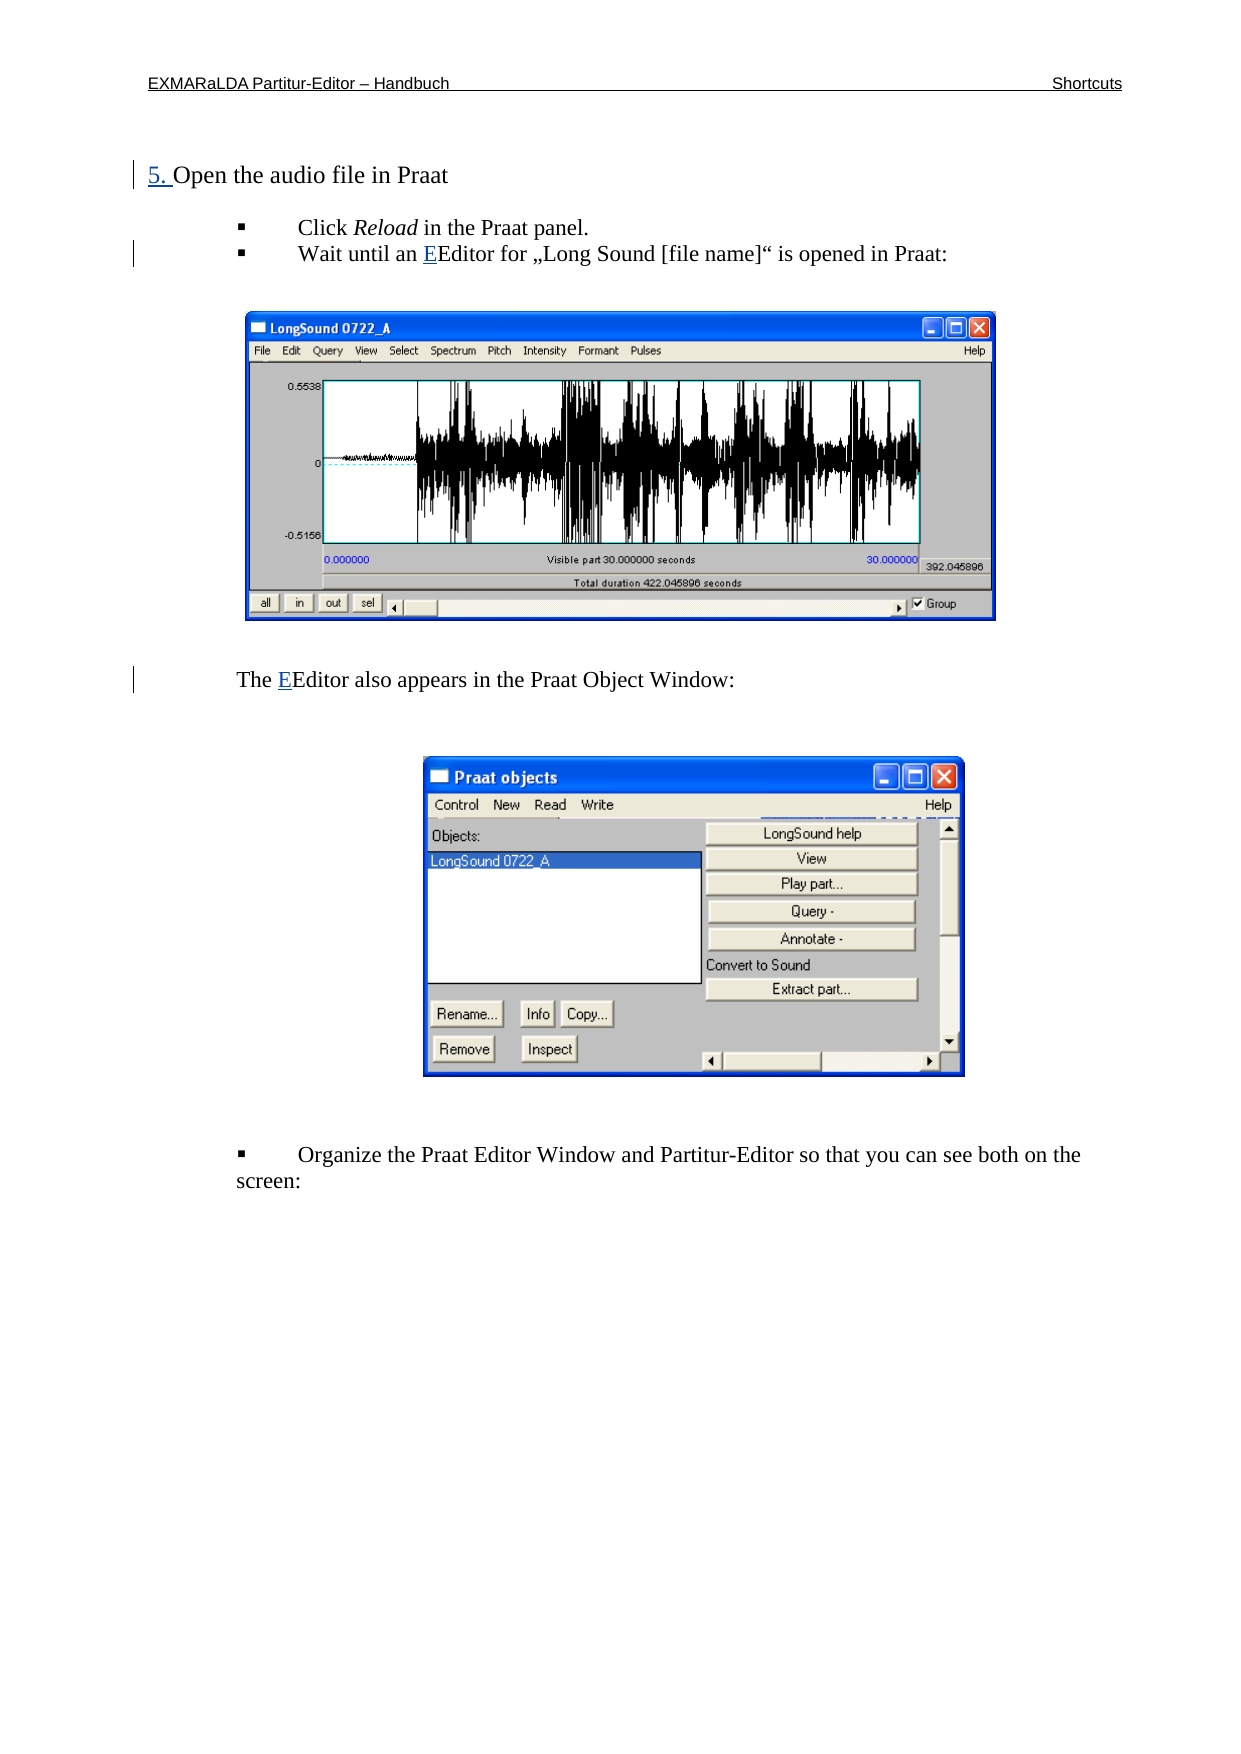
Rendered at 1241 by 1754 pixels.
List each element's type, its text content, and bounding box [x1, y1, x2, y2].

list Click Reload in the Praat panel. [236, 214, 1093, 240]
list Organize the Praat Editor Window and Partitur-Editor so that you can see both on the screen: [236, 1141, 1093, 1193]
picture [245, 311, 996, 621]
picture [423, 756, 965, 1077]
list Wait until an Editor for „Long Sound [file name]“ is opened in Praat: [236, 240, 1093, 267]
text The Editor also appears in the Praat Object Window: [236, 666, 1093, 693]
list Open the audio file in Praat [148, 160, 1093, 189]
